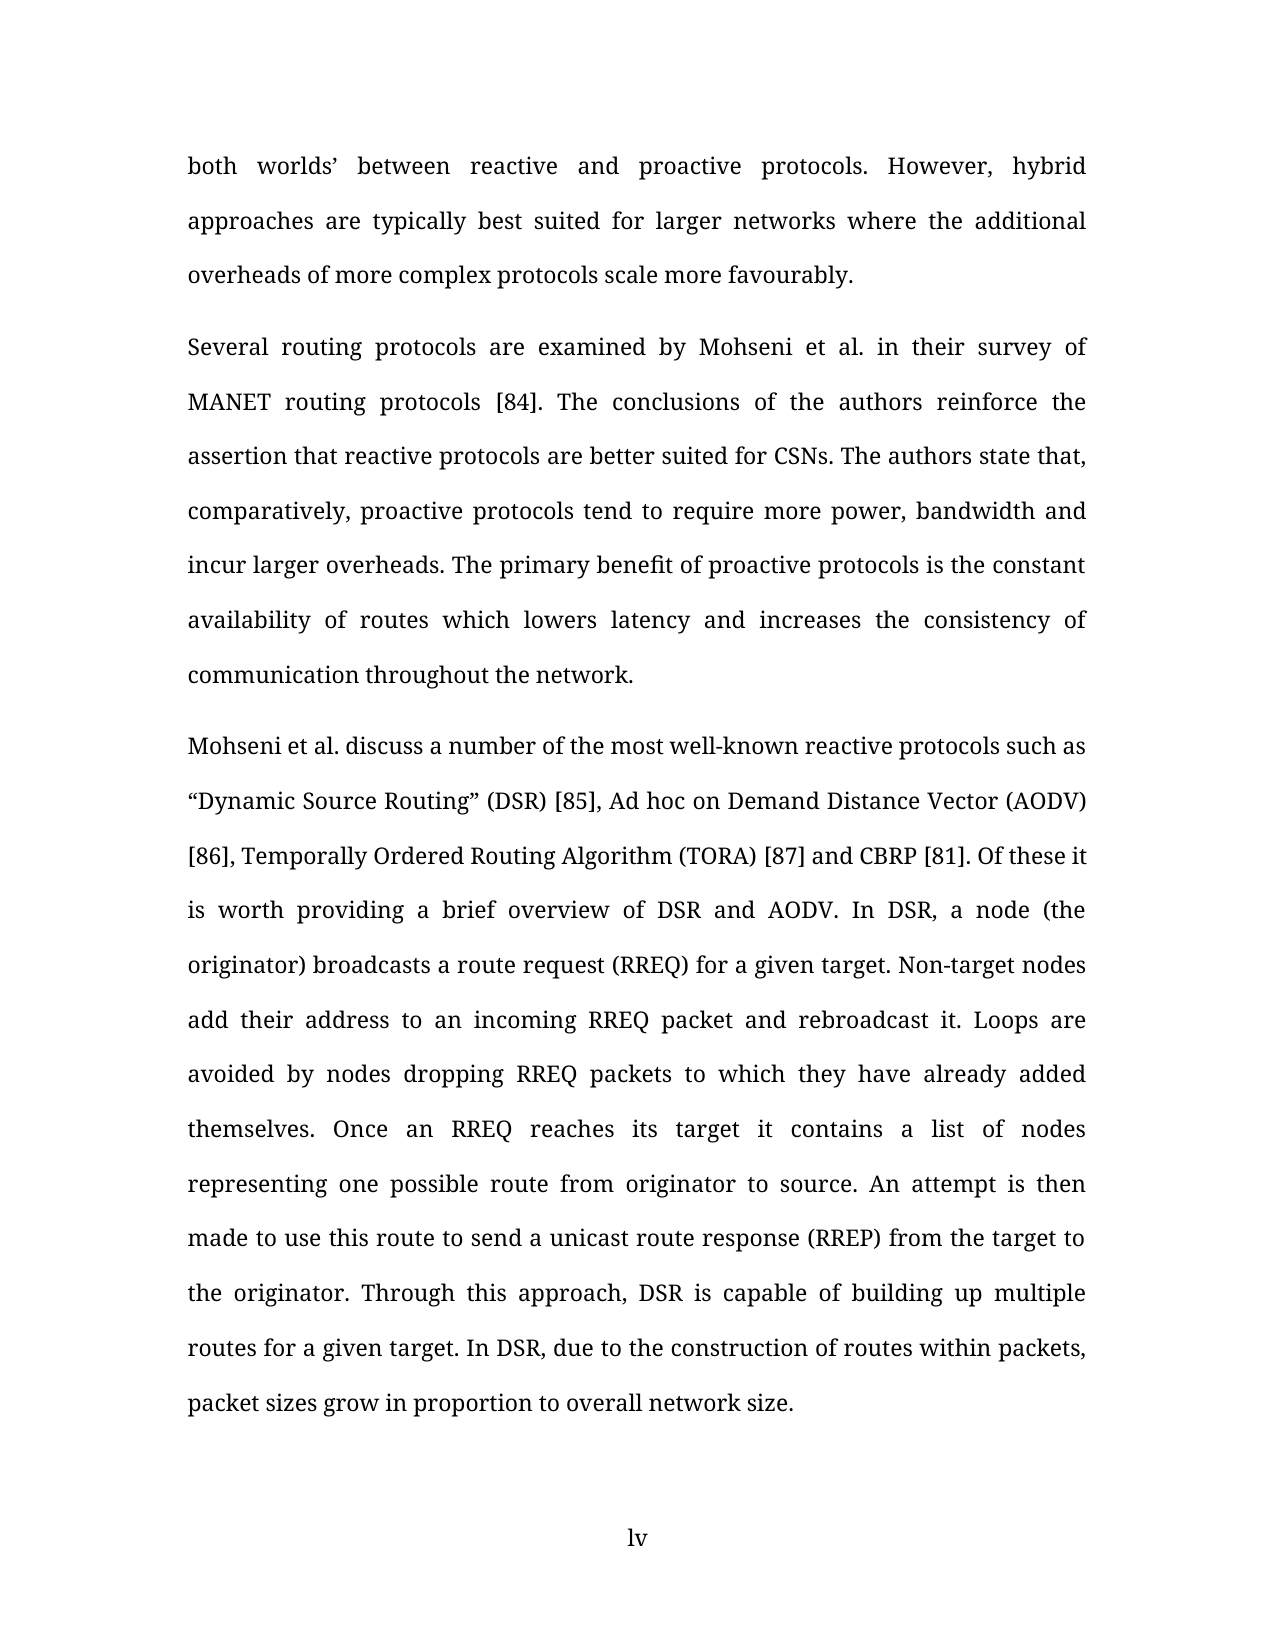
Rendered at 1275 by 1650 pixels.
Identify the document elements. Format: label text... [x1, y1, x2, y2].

text Mohseni et al. discuss a number of the most well-known reactive protocols such as “Dynamic Source Routing” (DSR) [85], Ad hoc on Demand Distance Vector (AODV) [86], Temporally Ordered Routing Algorithm (TORA) [87] and CBRP [81]. Of these it is worth providing a brief overview of DSR and AODV. In DSR, a node (the originator) broadcasts a route request (RREQ) for a given target. Non-target nodes add their address to an incoming RREQ packet and rebroadcast it. Loops are avoided by nodes dropping RREQ packets to which they have already added themselves. Once an RREQ reaches its target it contains a list of nodes representing one possible route from originator to source. An attempt is then made to use this route to send a unicast route response (RREP) from the target to the originator. Through this approach, DSR is capable of building up multiple routes for a given target. In DSR, due to the construction of routes within packets, packet sizes grow in proportion to overall network size. [187, 730, 1087, 1418]
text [187, 150, 1087, 291]
text Several routing protocols are examined by Mohseni et al. in their survey of MANET routing protocols [84]. The conclusions of the authors reinforce the assertion that reactive protocols are better suited for CSNs. The authors state that, comparatively, proactive protocols tend to require more power, bandwidth and incur larger overheads. The primary benefit of proactive protocols is the constant availability of routes which lowers latency and increases the consistency of communication throughout the network. [187, 331, 1087, 690]
